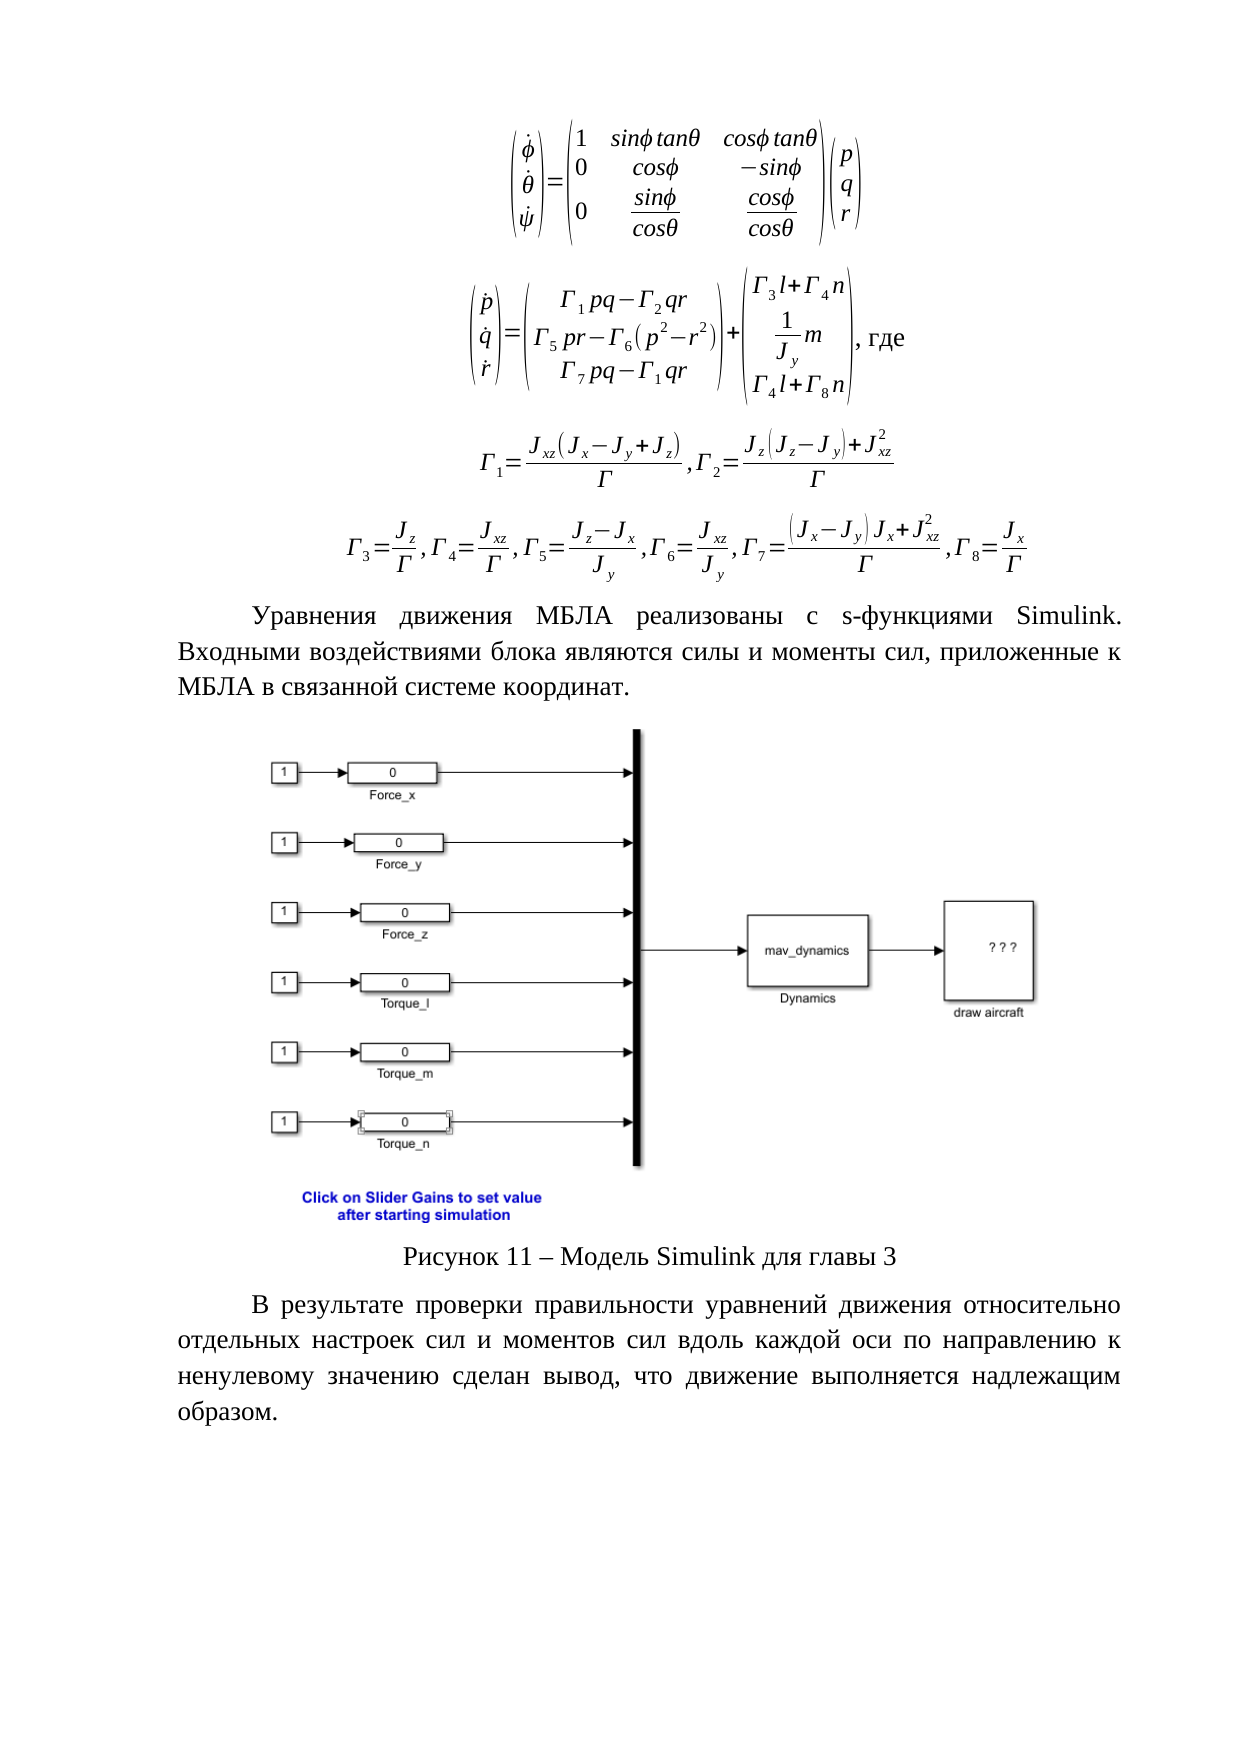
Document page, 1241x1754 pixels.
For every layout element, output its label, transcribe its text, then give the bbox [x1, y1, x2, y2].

picture [247, 718, 1052, 1223]
text , где [177, 266, 1122, 408]
text В результате проверки правильности уравнений движения относительно отдельных настроек сил и моментов сил вдоль каждой оси по направлению к ненулевому значению сделан вывод, что движение выполняется надлежащим образом. [177, 1288, 1122, 1426]
text Рисунок 11 – Модель Simulink для главы 3 [177, 1239, 1122, 1271]
text Уравнения движения МБЛА реализованы с s-функциями Simulink. Входными воздействиями блока являются силы и моменты сил, приложенные к МБЛА в связанной системе координат. [177, 599, 1122, 702]
